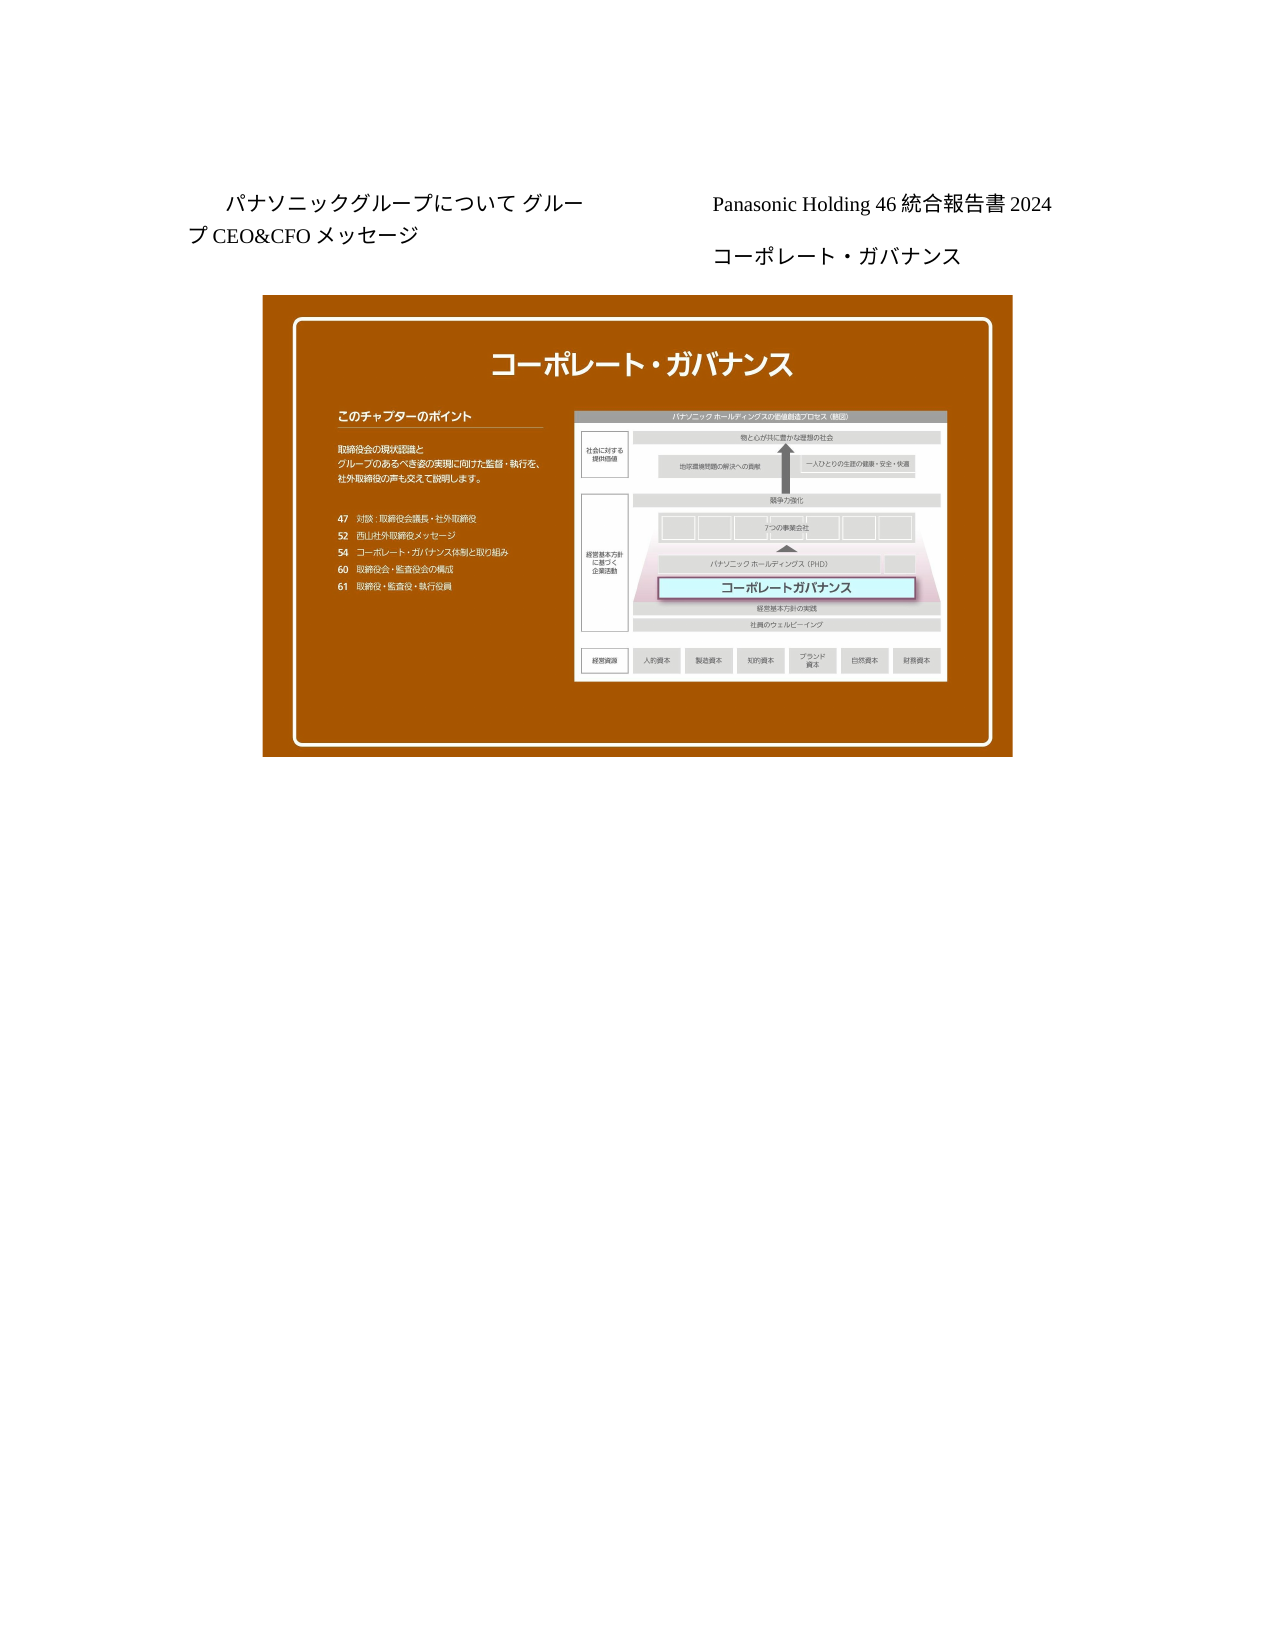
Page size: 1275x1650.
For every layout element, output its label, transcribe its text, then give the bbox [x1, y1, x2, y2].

text コーポレート・ガバナンス [675, 242, 1087, 271]
text パナソニックグループについて グループCEO&CFOメッセージ [187, 189, 600, 250]
text Panasonic Holding 46 統合報告書2024 [675, 189, 1087, 217]
picture [262, 295, 1013, 757]
